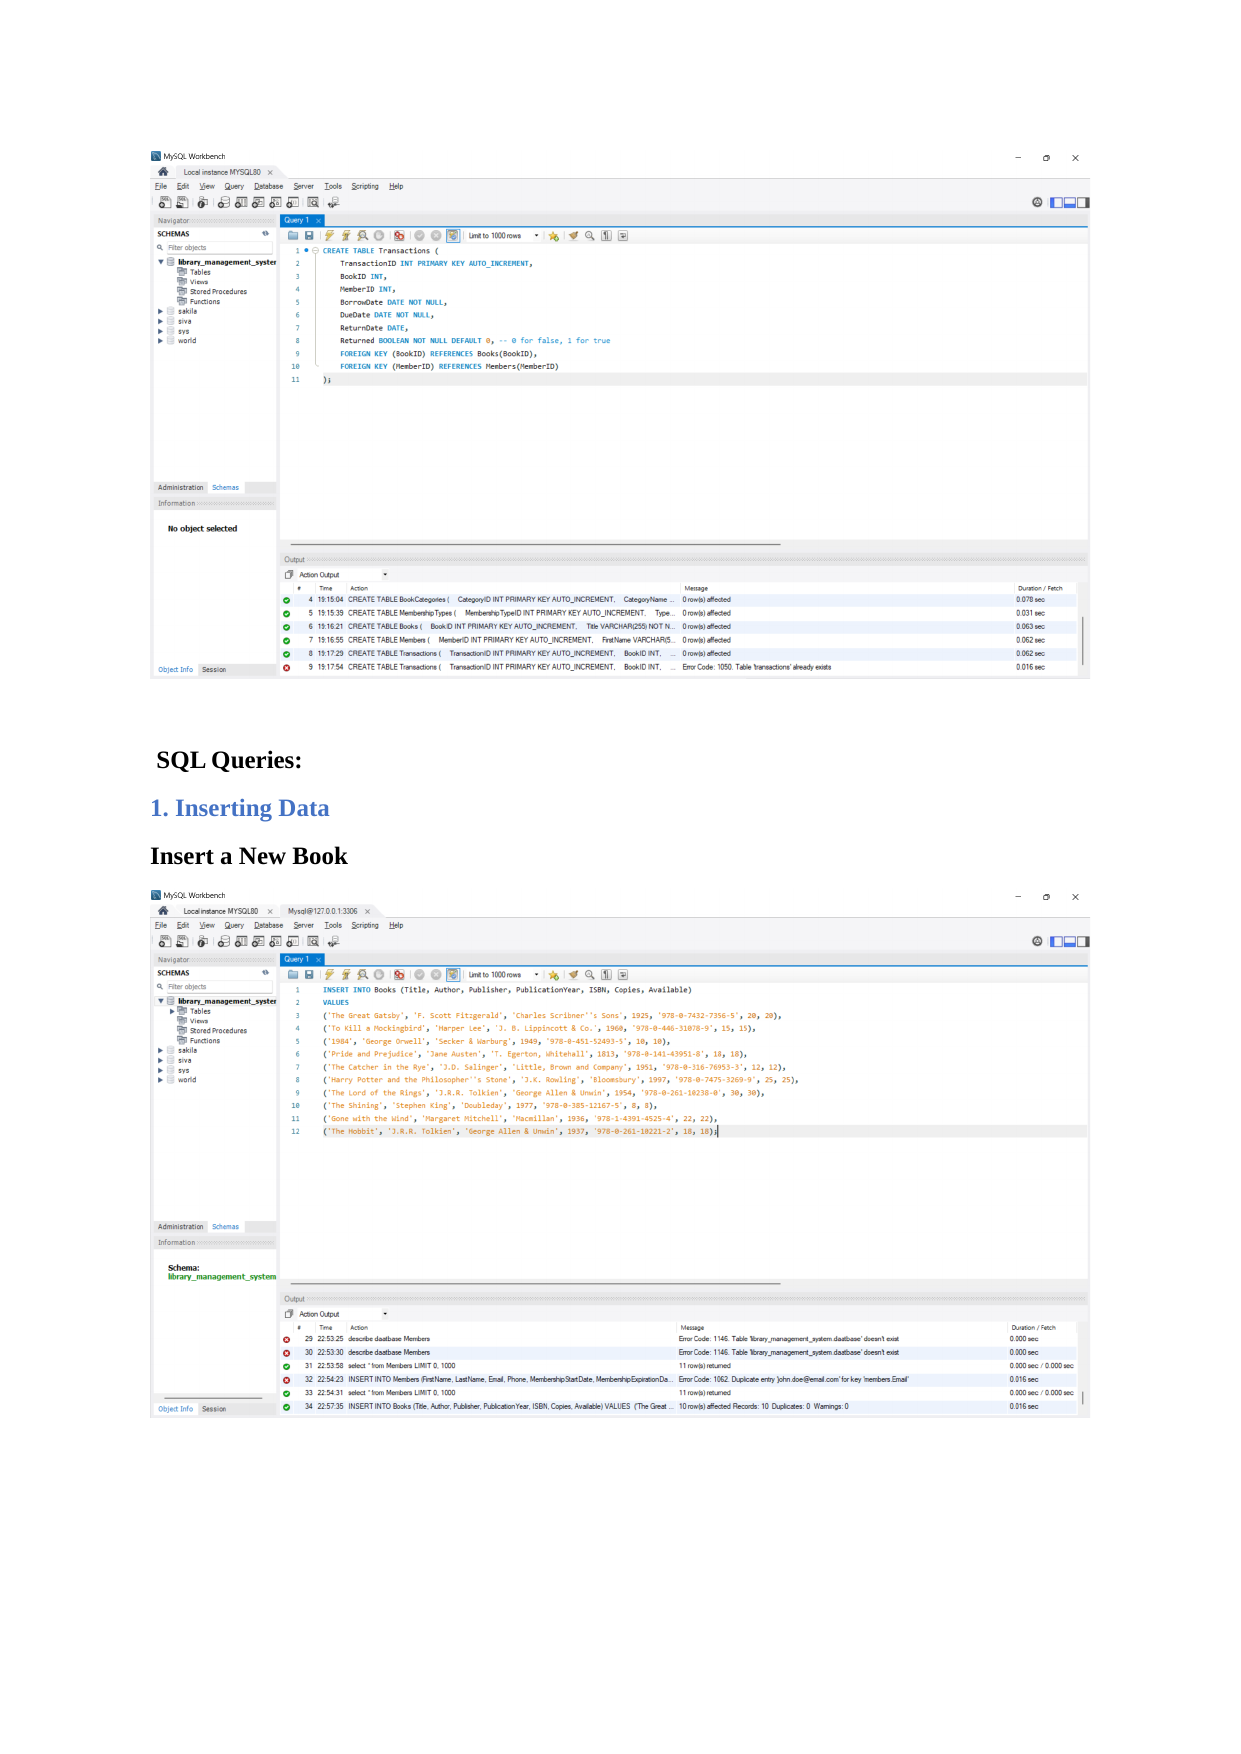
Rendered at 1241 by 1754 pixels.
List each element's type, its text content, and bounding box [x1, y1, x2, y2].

text Insert a New Book [150, 841, 1090, 869]
picture [150, 888, 1091, 1418]
picture [150, 150, 1091, 679]
text 1. Inserting Data [150, 793, 1090, 822]
text SQL Queries: [150, 745, 1090, 774]
